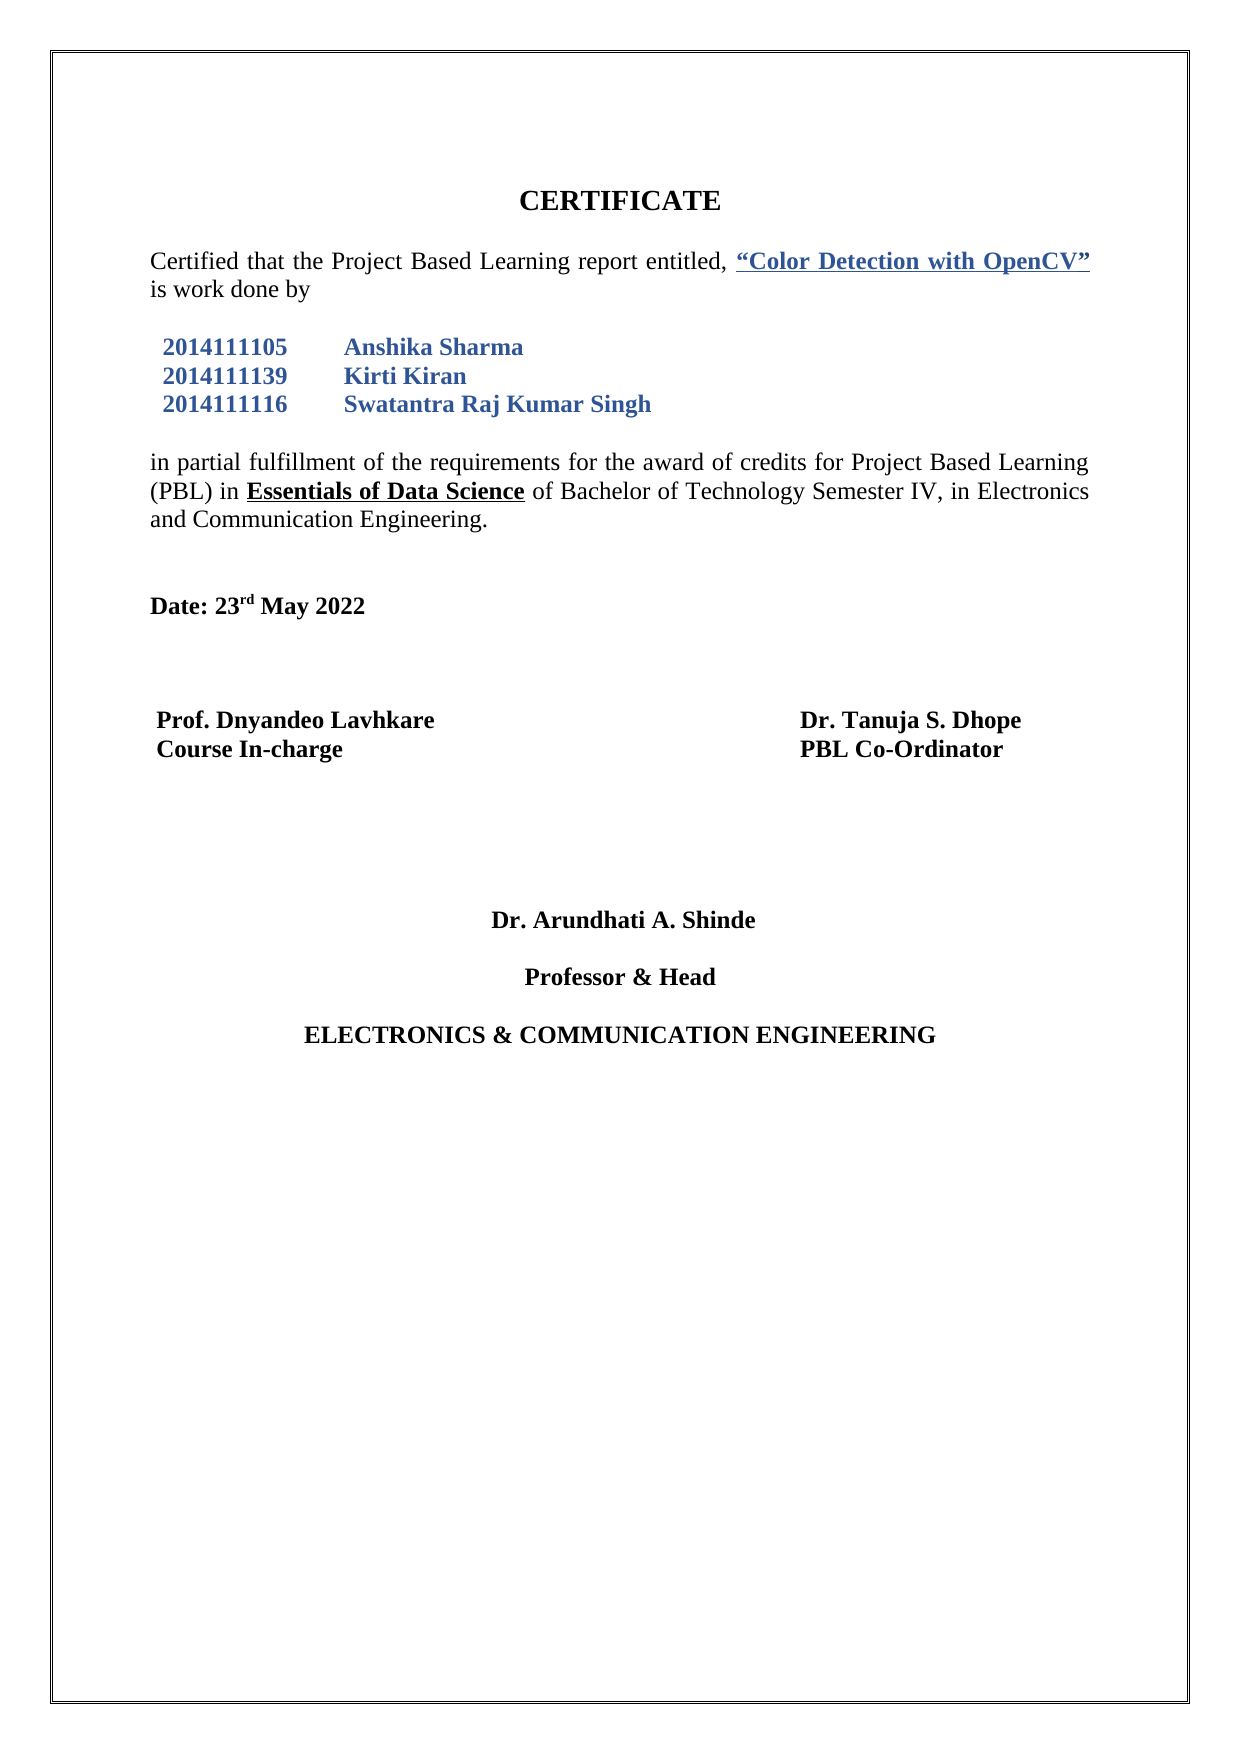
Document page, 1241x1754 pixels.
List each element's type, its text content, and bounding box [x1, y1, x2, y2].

text 2014111105 Anshika Sharma [150, 332, 1090, 361]
text Course In-charge PBL Co-Ordinator [150, 734, 1090, 763]
text Date: 23rd May 2022 [150, 591, 1090, 619]
text Certified that the Project Based Learning report entitled, “Color Detection with OpenCV” is work done by [150, 246, 1090, 303]
text ELECTRONICS & COMMUNICATION ENGINEERING [150, 1020, 1090, 1049]
text Professor & Head [150, 962, 1090, 991]
text 2014111116 Swatantra Raj Kumar Singh [150, 389, 1090, 418]
text Prof. Dnyandeo Lavhkare Dr. Tanuja S. Dhope [150, 705, 1090, 734]
text Dr. Arundhati A. Shinde [150, 905, 1090, 934]
text 2014111139 Kirti Kiran [150, 361, 1090, 389]
text CERTIFICATE [150, 183, 1090, 217]
text in partial fulfillment of the requirements for the award of credits for Project Based Learning (PBL) in Essentials of Data Science of Bachelor of Technology Semester IV, in Electronics and Communication Engineering. [150, 447, 1090, 533]
